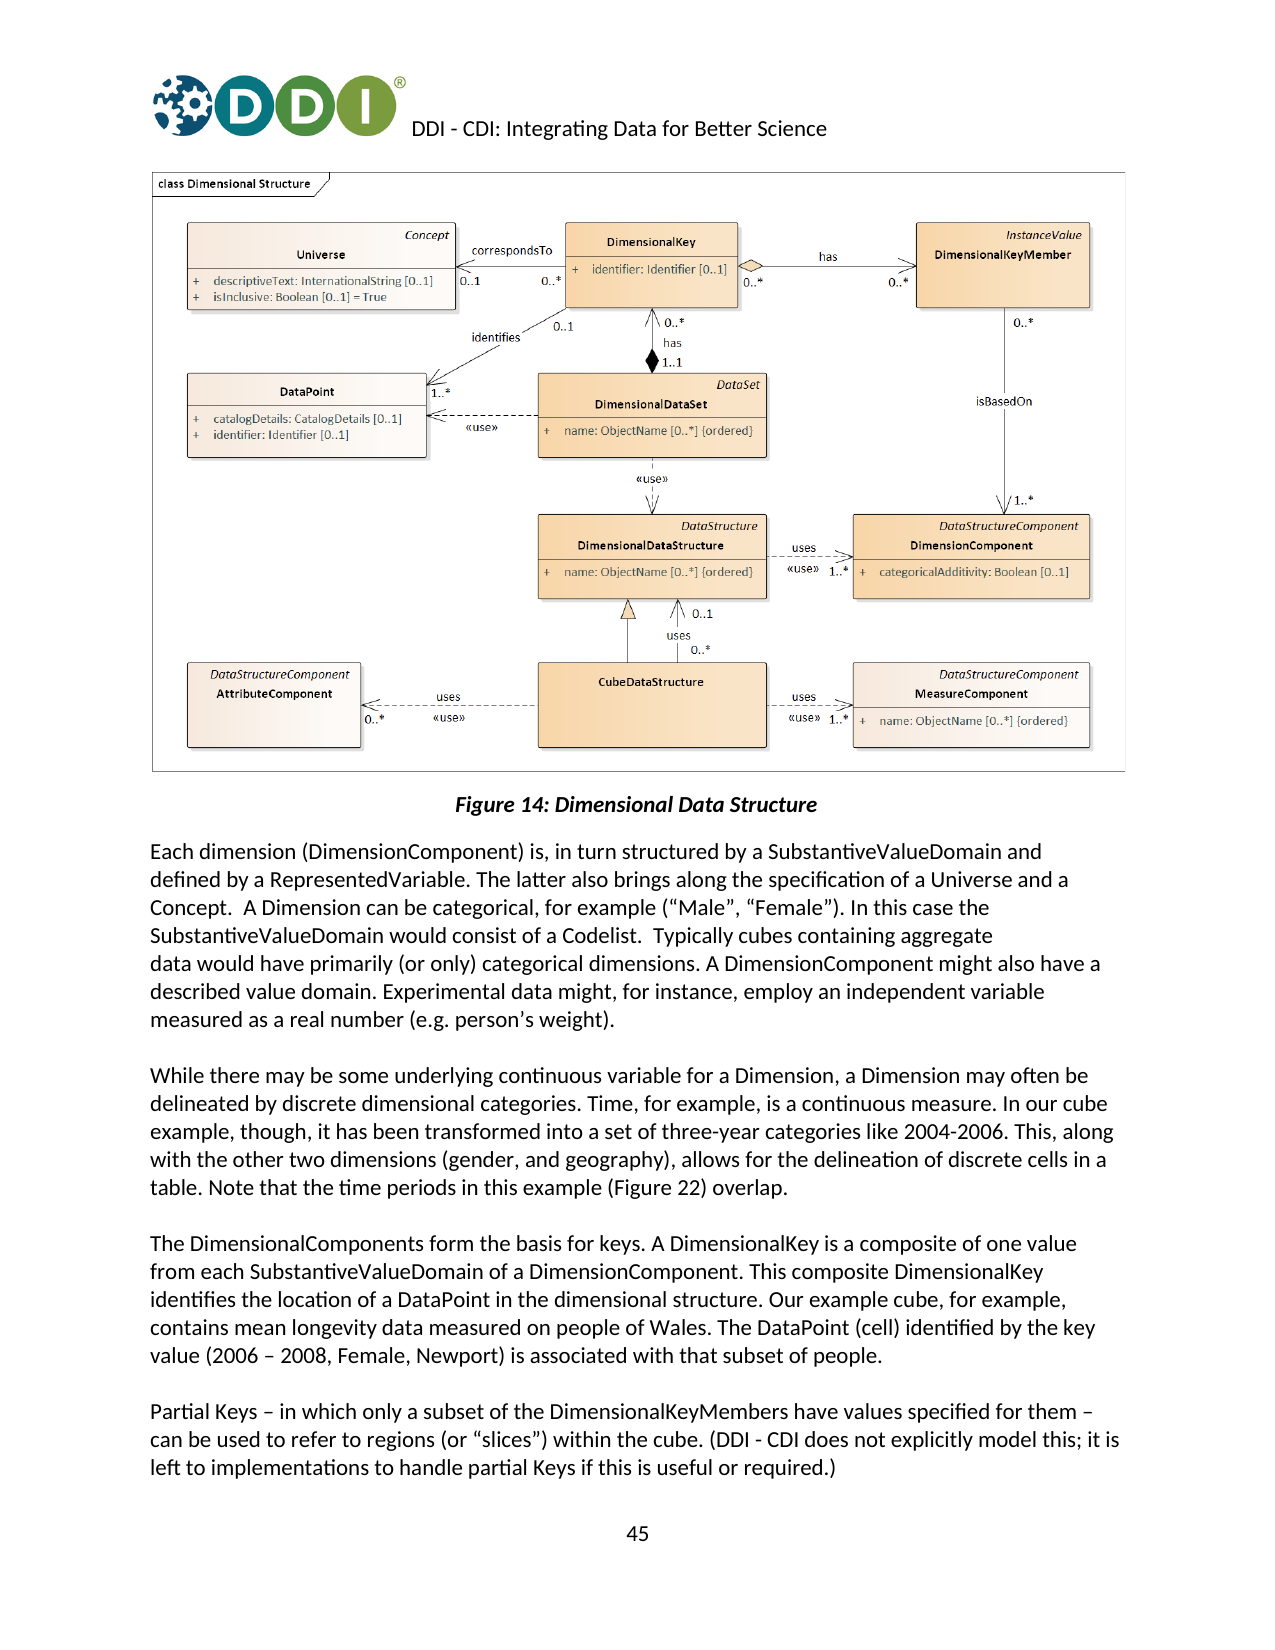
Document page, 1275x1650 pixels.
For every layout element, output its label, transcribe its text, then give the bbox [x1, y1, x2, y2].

picture [150, 170, 1125, 772]
text While there may be some underlying continuous variable for a Dimension, a Dimension may often be delineated by discrete dimensional categories. Time, for example, is a continuous measure. In our cube example, though, it has been transformed into a set of three-year categories like 2004-2006. This, along with the other two dimensions (gender, and geography), allows for the delineation of discrete cells in a table. Note that the time periods in this example (Figure 22) overlap. [150, 1061, 1125, 1201]
text Each dimension (DimensionComponent) is, in turn structured by a SubstantiveValueDomain and [150, 837, 1125, 865]
text measured as a real number (e.g. person’s weight). [150, 1005, 1125, 1033]
text data would have primarily (or only) categorical dimensions. A DimensionComponent might also have a [150, 949, 1125, 977]
picture [150, 75, 407, 137]
text defined by a RepresentedVariable. The latter also brings along the specification of a Universe and a Concept. A Dimension can be categorical, for example (“Male”, “Female”). In this case the SubstantiveValueDomain would consist of a Codelist. Typically cubes containing aggregate [150, 865, 1125, 949]
text Figure 14: Dimensional Data Structure [150, 790, 1125, 818]
text Partial Keys – in which only a subset of the DimensionalKeyMembers have values specified for them – can be used to refer to regions (or “slices”) within the cube. (DDI - CDI does not explicitly model this; it is left to implementations to handle partial Keys if this is useful or required.) [150, 1397, 1125, 1482]
text described value domain. Experimental data might, for instance, employ an independent variable [150, 977, 1125, 1005]
text The DimensionalComponents form the basis for keys. A DimensionalKey is a composite of one value from each SubstantiveValueDomain of a DimensionComponent. This composite DimensionalKey identifies the location of a DataPoint in the dimensional structure. Our example cube, for example, contains mean longevity data measured on people of Wales. The DataPoint (cell) identified by the key value (2006 – 2008, Female, Newport) is associated with that subset of people. [150, 1229, 1125, 1369]
